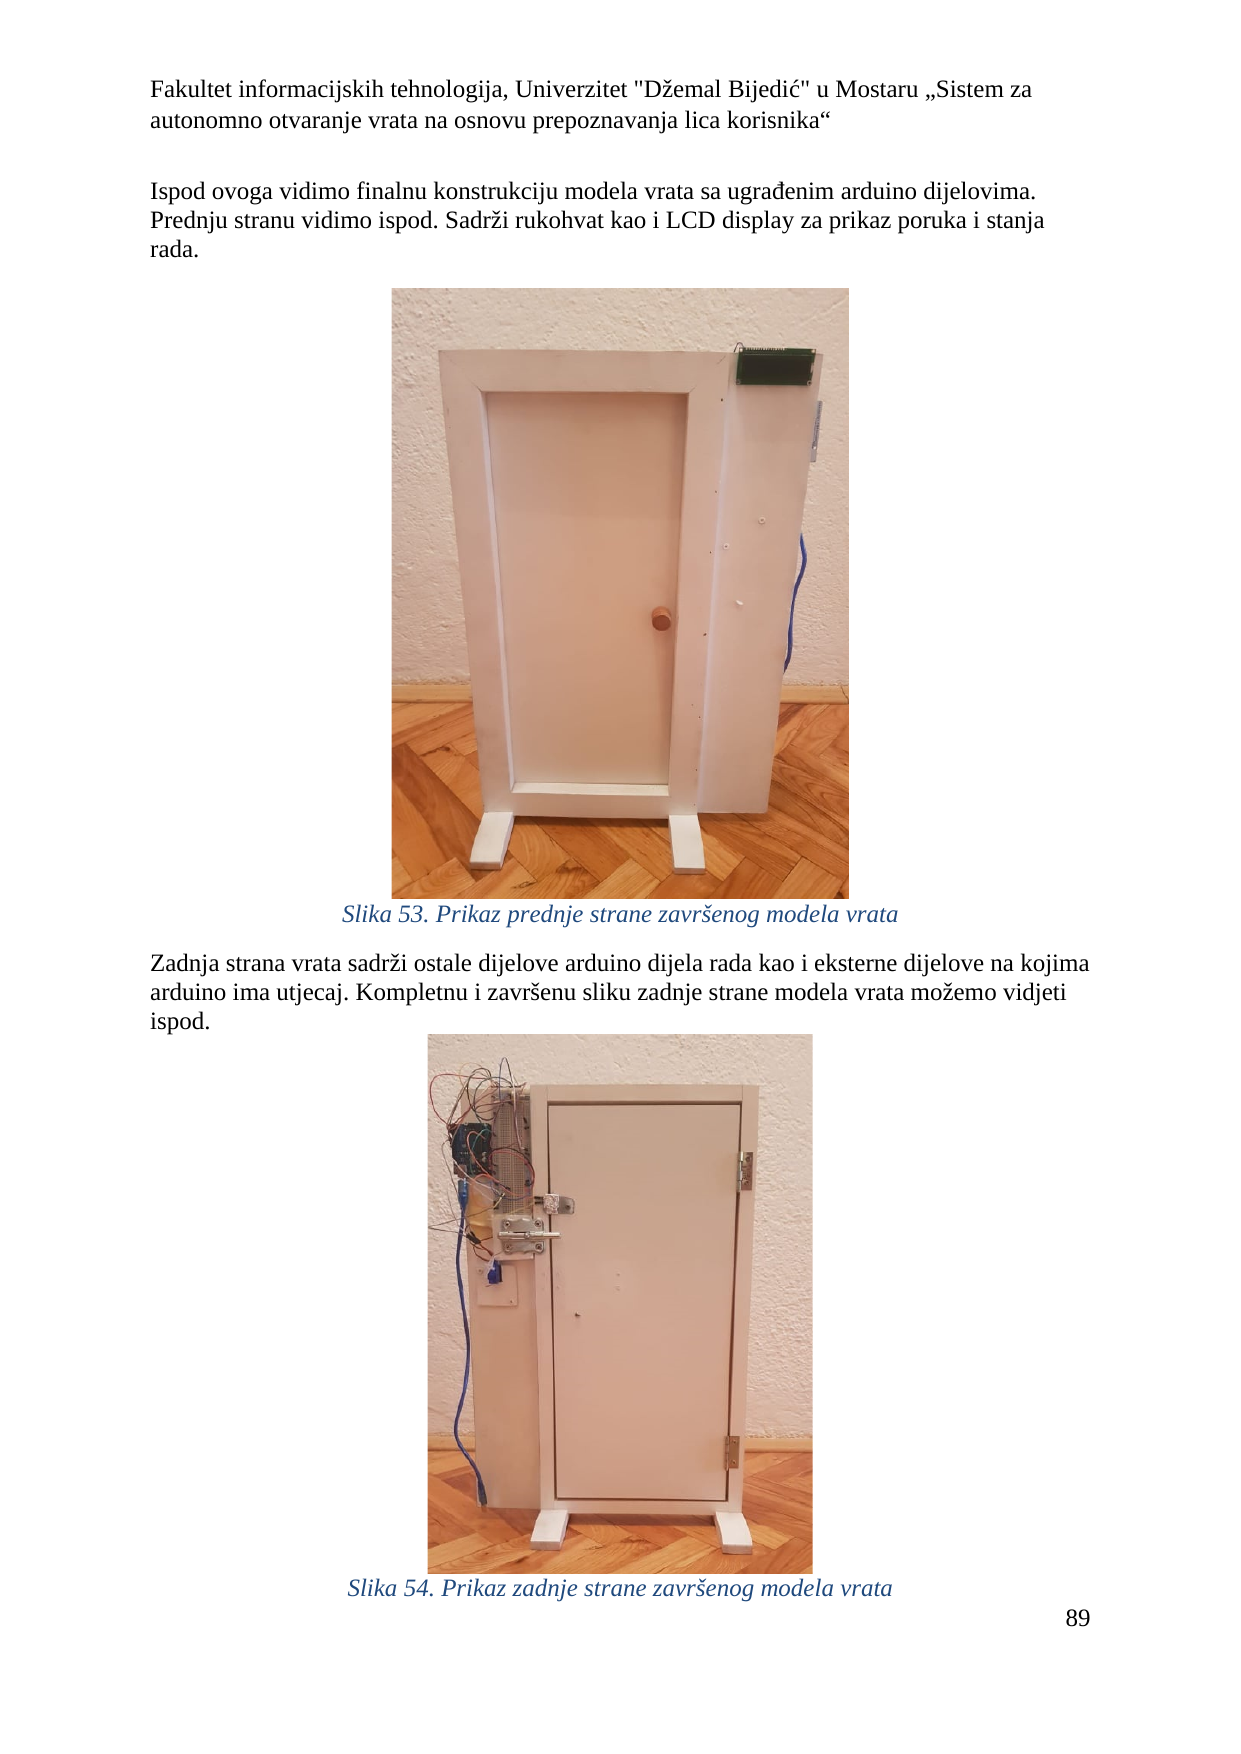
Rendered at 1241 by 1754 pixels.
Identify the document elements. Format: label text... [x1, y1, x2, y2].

text Slika 54. Prikaz zadnje strane završenog modela vrata [150, 1573, 1090, 1602]
text Zadnja strana vrata sadrži ostale dijelove arduino dijela rada kao i eksterne dijelove na kojima arduino ima utjecaj. Kompletnu i završenu sliku zadnje strane modela vrata možemo vidjeti ispod. [150, 948, 1090, 1035]
text Ispod ovoga vidimo finalnu konstrukciju modela vrata sa ugrađenim arduino dijelovima. Prednju stranu vidimo ispod. Sadrži rukohvat kao i LCD display za prikaz poruka i stanja rada. [150, 176, 1090, 263]
picture [391, 288, 849, 899]
text Slika 53. Prikaz prednje strane završenog modela vrata [150, 899, 1090, 928]
picture [427, 1034, 813, 1574]
